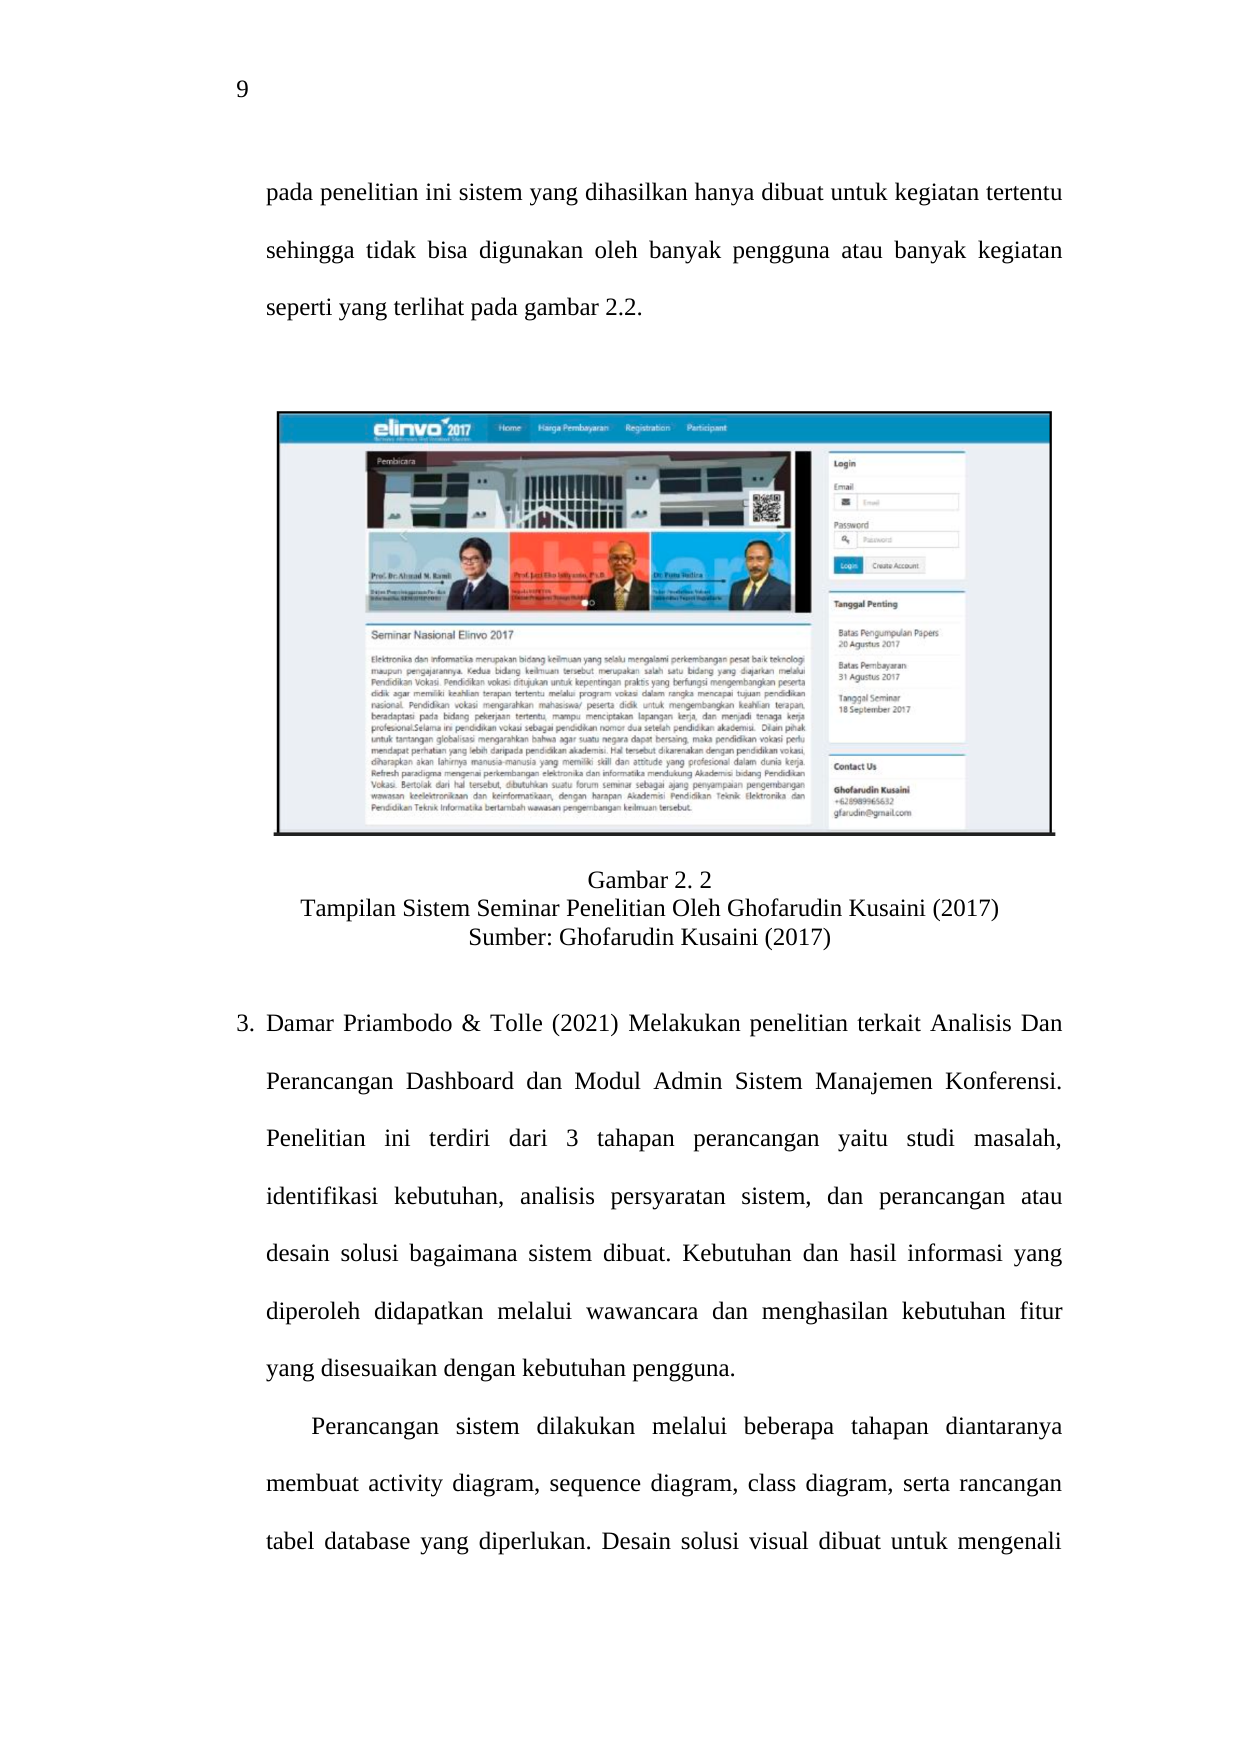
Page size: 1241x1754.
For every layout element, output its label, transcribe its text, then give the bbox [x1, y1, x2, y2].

text Gambar 2. 2 [236, 865, 1063, 893]
list Melakukan penelitian terkait Analisis Dan Perancangan Dashboard dan Modul Admin Sistem Manajemen Konferensi. Penelitian ini terdiri dari 3 tahapan perancangan yaitu studi masalah, identifikasi kebutuhan, analisis persyaratan sistem, dan perancangan atau desain solusi bagaimana sistem dibuat. Kebutuhan dan hasil informasi yang diperoleh didapatkan melalui wawancara dan menghasilan kebutuhan fitur yang disesuaikan dengan kebutuhan pengguna. [236, 1008, 1063, 1382]
picture [273, 407, 1056, 836]
text Tampilan Sistem Seminar Penelitian Oleh Ghofarudin Kusaini (2017) [236, 893, 1063, 922]
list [266, 1411, 1063, 1555]
text Sumber: Ghofarudin Kusaini (2017) [236, 922, 1063, 951]
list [236, 177, 1063, 321]
